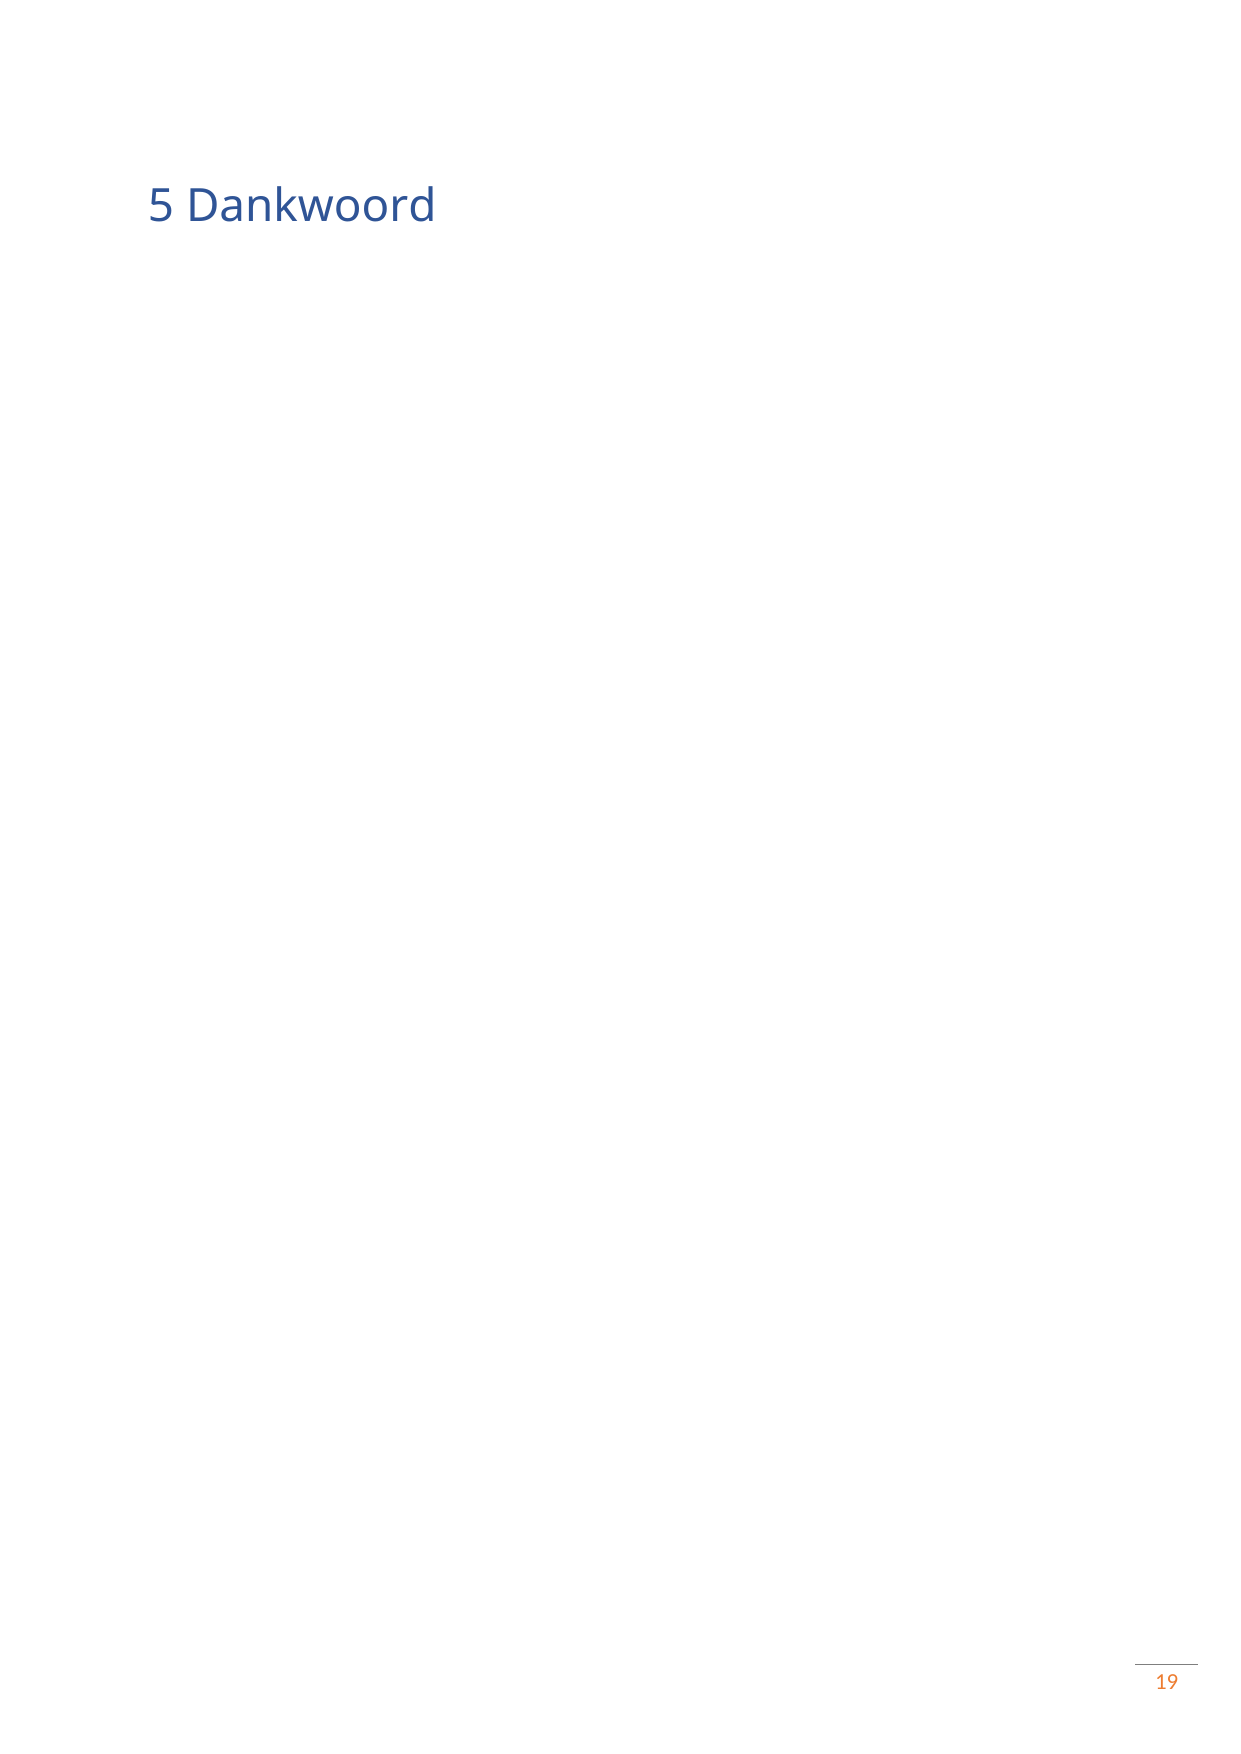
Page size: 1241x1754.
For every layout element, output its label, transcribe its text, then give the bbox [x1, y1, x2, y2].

subtitle 5 Dankwoord [148, 173, 1093, 235]
